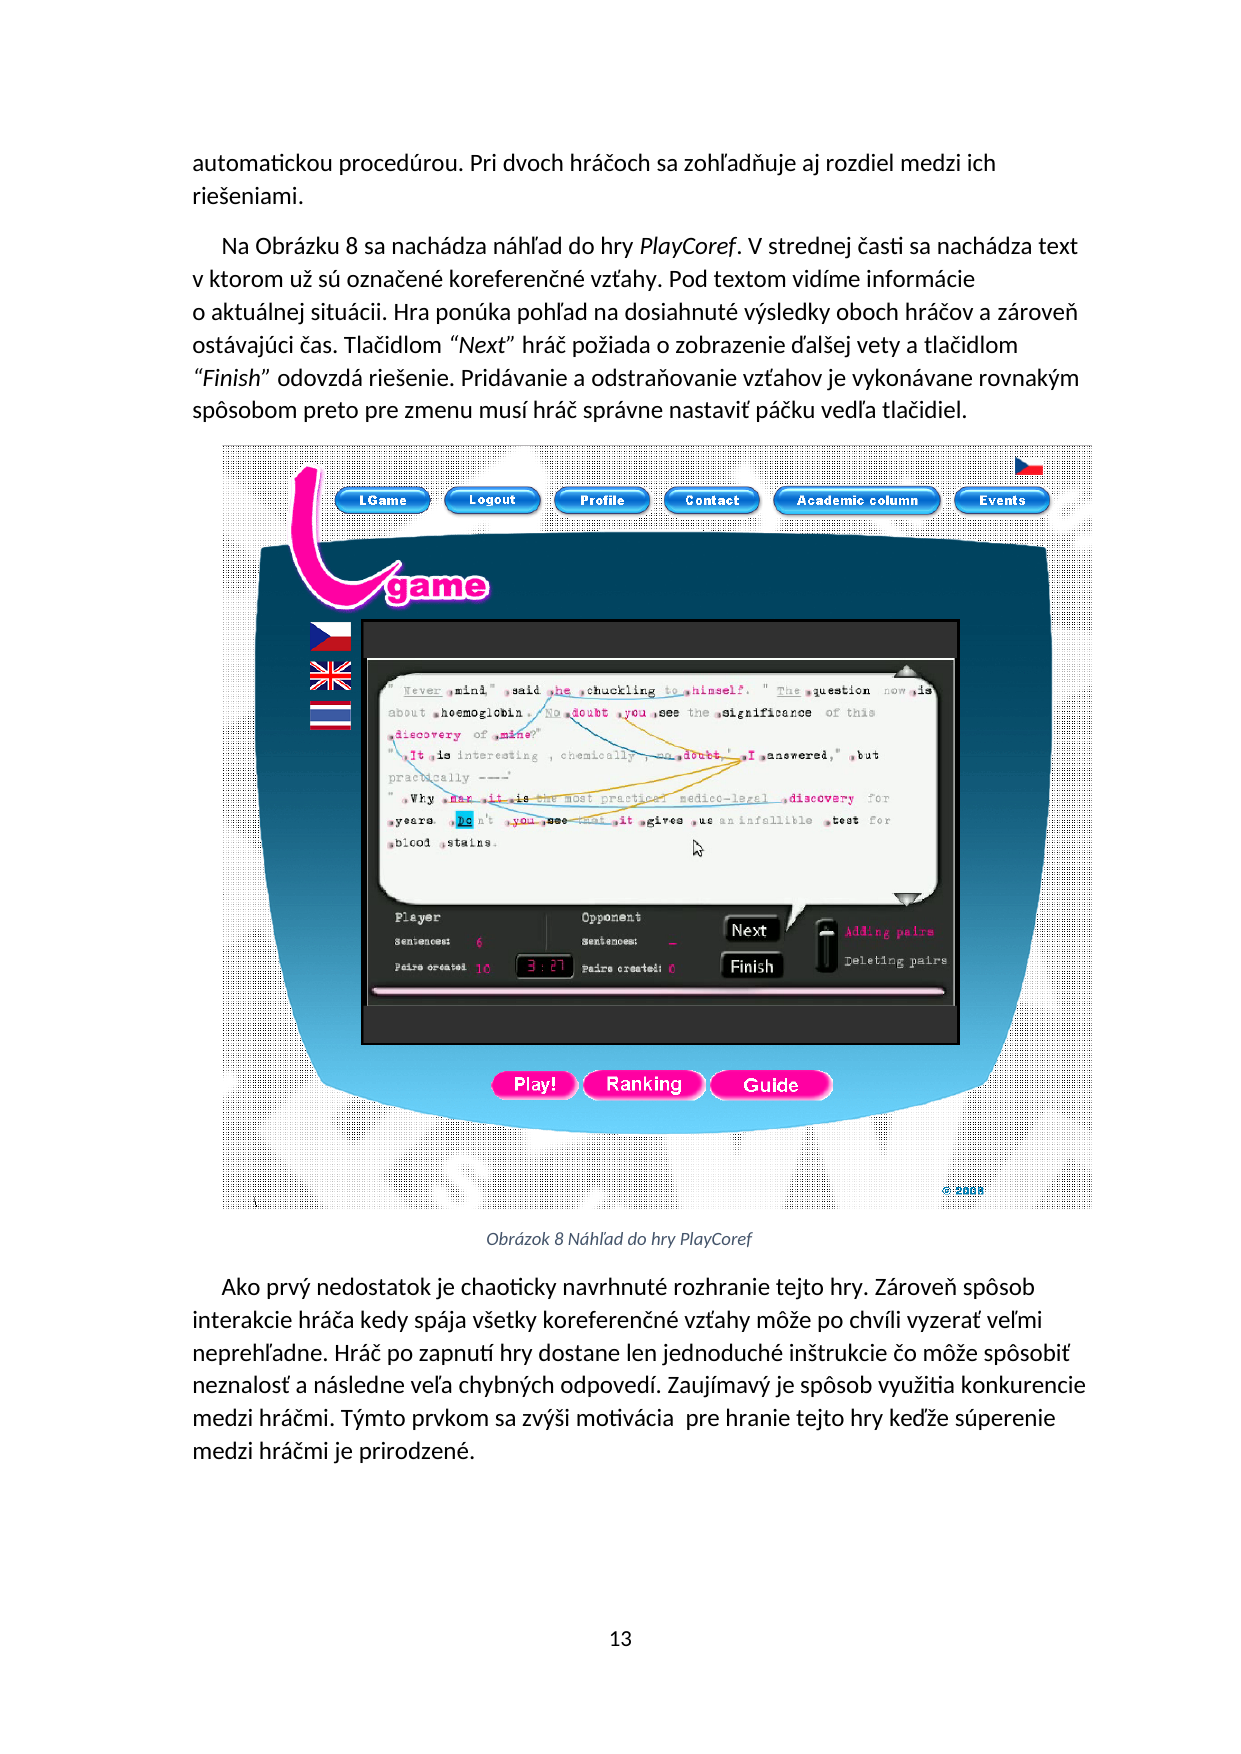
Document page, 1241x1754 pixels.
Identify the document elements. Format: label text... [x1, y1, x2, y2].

text Obrázok 8 Náhľad do hry PlayCoref [148, 1227, 1093, 1250]
text Na Obrázku 8 sa nachádza náhľad do hry PlayCoref. V strednej časti sa nachádza text v ktorom už sú označené koreferenčné vzťahy. Pod textom vidíme informácie o aktuálnej situácii. Hra ponúka pohľad na dosiahnuté výsledky oboch hráčov a zároveň ostávajúci čas. Tlačidlom “Next” hráč požiada o zobrazenie ďalšej vety a tlačidlom “Finish” odovzdá riešenie. Pridávanie a odstraňovanie vzťahov je vykonávane rovnakým spôsobom preto pre zmenu musí hráč správne nastaviť páčku vedľa tlačidiel. [192, 230, 1093, 425]
picture [222, 444, 1092, 1209]
text Ako prvý nedostatok je chaoticky navrhnuté rozhranie tejto hry. Zároveň spôsob interakcie hráča kedy spája všetky koreferenčné vzťahy môže po chvíli vyzerať veľmi neprehľadne. Hráč po zapnutí hry dostane len jednoduché inštrukcie čo môže spôsobiť neznalosť a následne veľa chybných odpovedí. Zaujímavý je spôsob využitia konkurencie medzi hráčmi. Týmto prvkom sa zvýši motivácia pre hranie tejto hry keďže súperenie medzi hráčmi je prirodzené. [192, 1271, 1093, 1466]
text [192, 148, 1093, 211]
